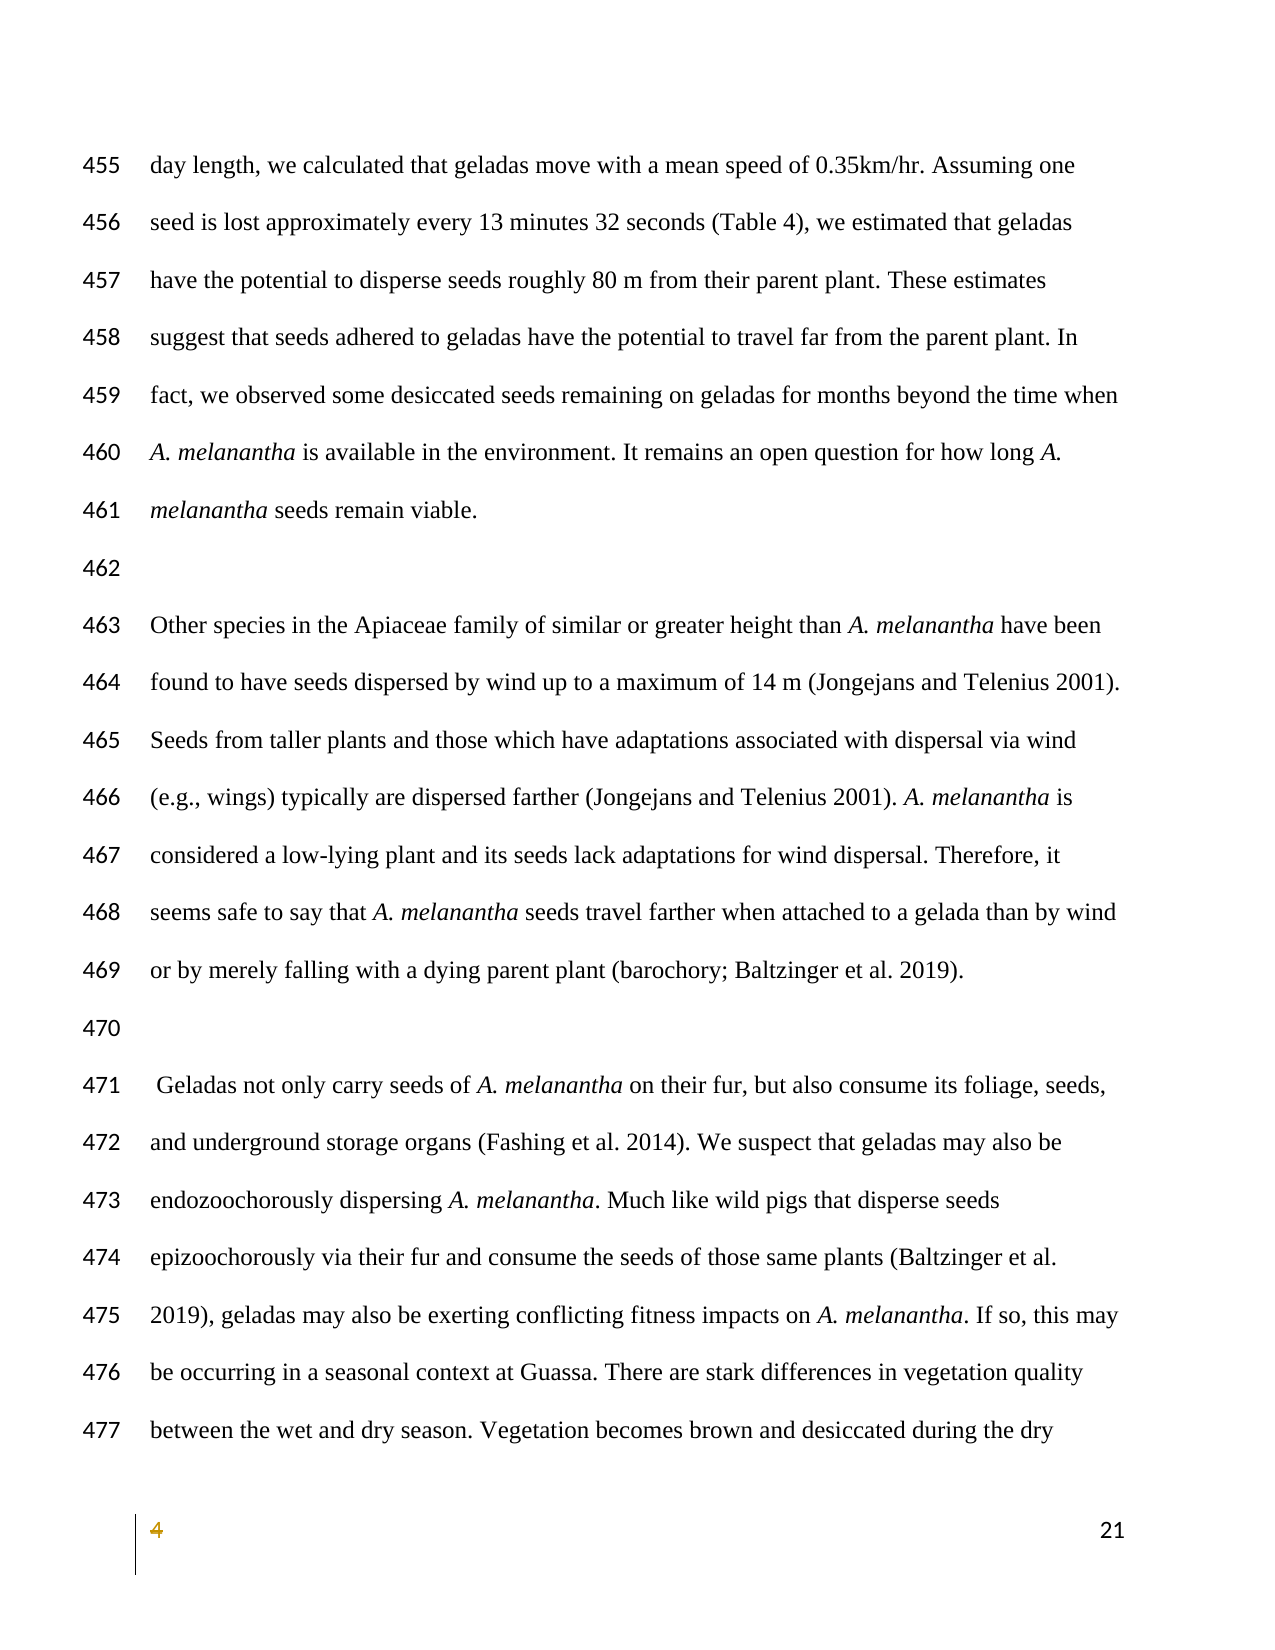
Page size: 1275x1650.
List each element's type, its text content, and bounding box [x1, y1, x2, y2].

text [150, 1070, 1125, 1444]
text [150, 150, 1125, 524]
text Other species in the Apiaceae family of similar or greater height than A. melanantha have been found to have seeds dispersed by wind up to a maximum of 14 m (Jongejans and Telenius 2001). Seeds from taller plants and those which have adaptations associated with dispersal via wind (e.g., wings) typically are dispersed farther (Jongejans and Telenius 2001). A. melanantha is considered a low-lying plant and its seeds lack adaptations for wind dispersal. Therefore, it seems safe to say that A. melanantha seeds travel farther when attached to a gelada than by wind or by merely falling with a dying parent plant (barochory; Baltzinger et al. 2019). [150, 610, 1125, 984]
